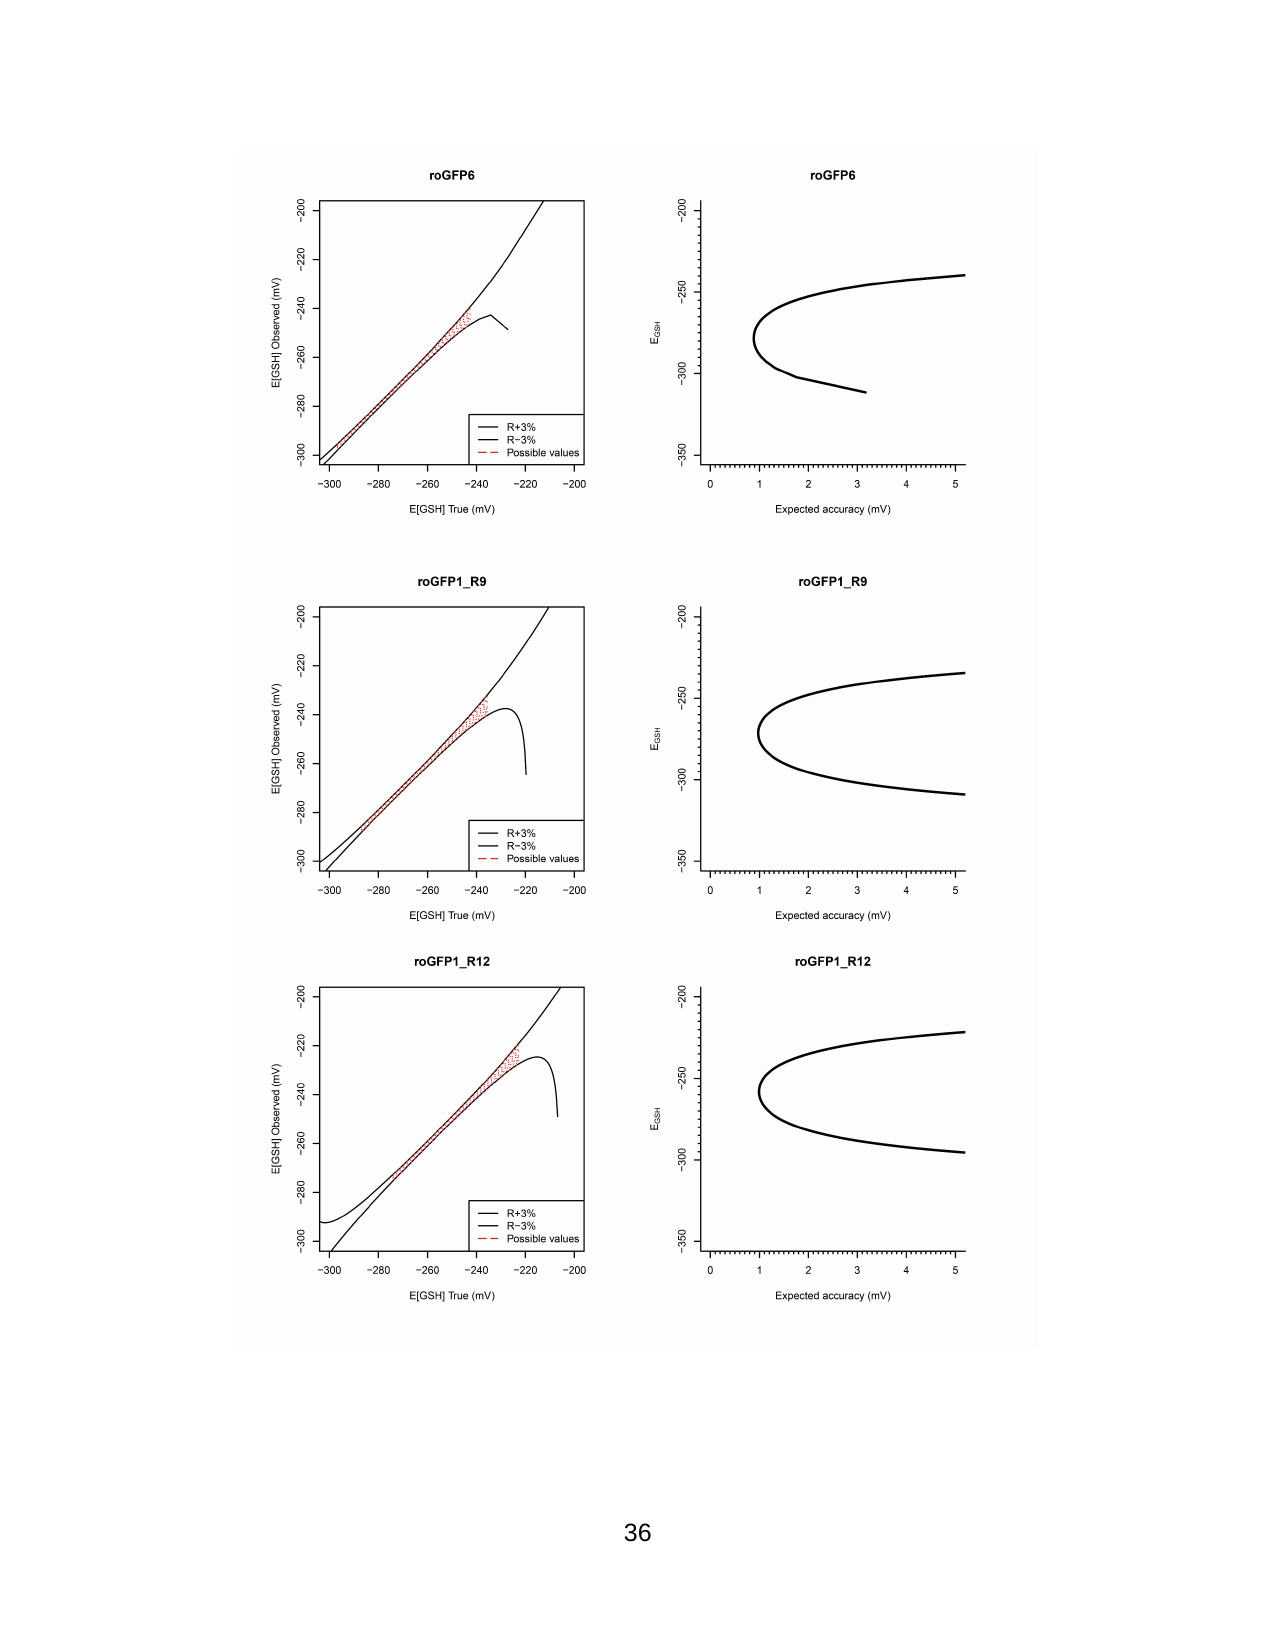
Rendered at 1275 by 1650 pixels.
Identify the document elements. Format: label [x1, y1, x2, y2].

picture [235, 150, 1040, 1350]
